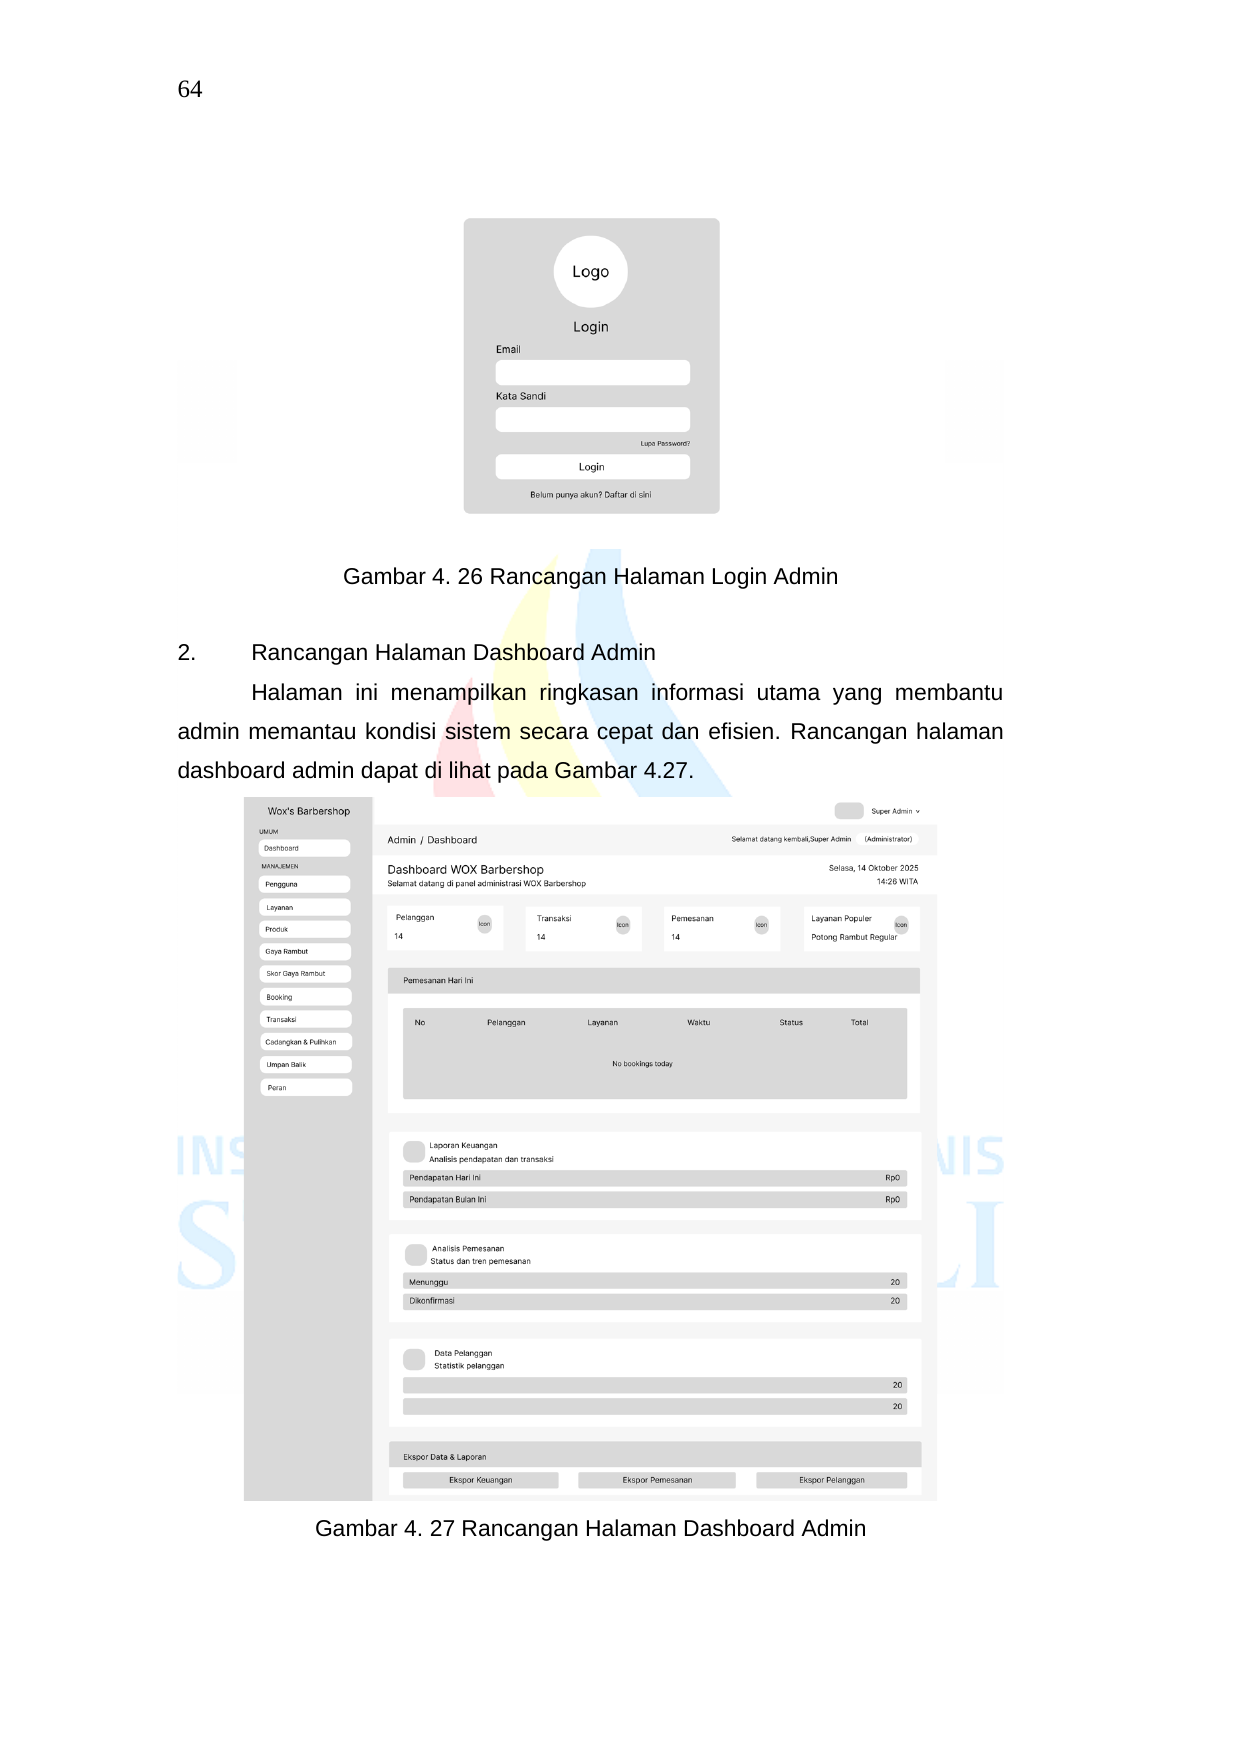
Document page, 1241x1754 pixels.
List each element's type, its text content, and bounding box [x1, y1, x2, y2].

text Halaman ini menampilkan ringkasan informasi utama yang membantu admin memantau kondisi sistem secara cepat dan efisien. Rancangan halaman dashboard admin dapat di lihat pada Gambar 4.27. [177, 678, 1004, 784]
text Gambar 4. 27 Rancangan Halaman Dashboard Admin [177, 1515, 1004, 1541]
picture [236, 177, 945, 549]
list Rancangan Halaman Dashboard Admin [177, 639, 1004, 665]
picture [243, 797, 938, 1501]
text Gambar 4. 26 Rancangan Halaman Login Admin [177, 563, 1004, 589]
